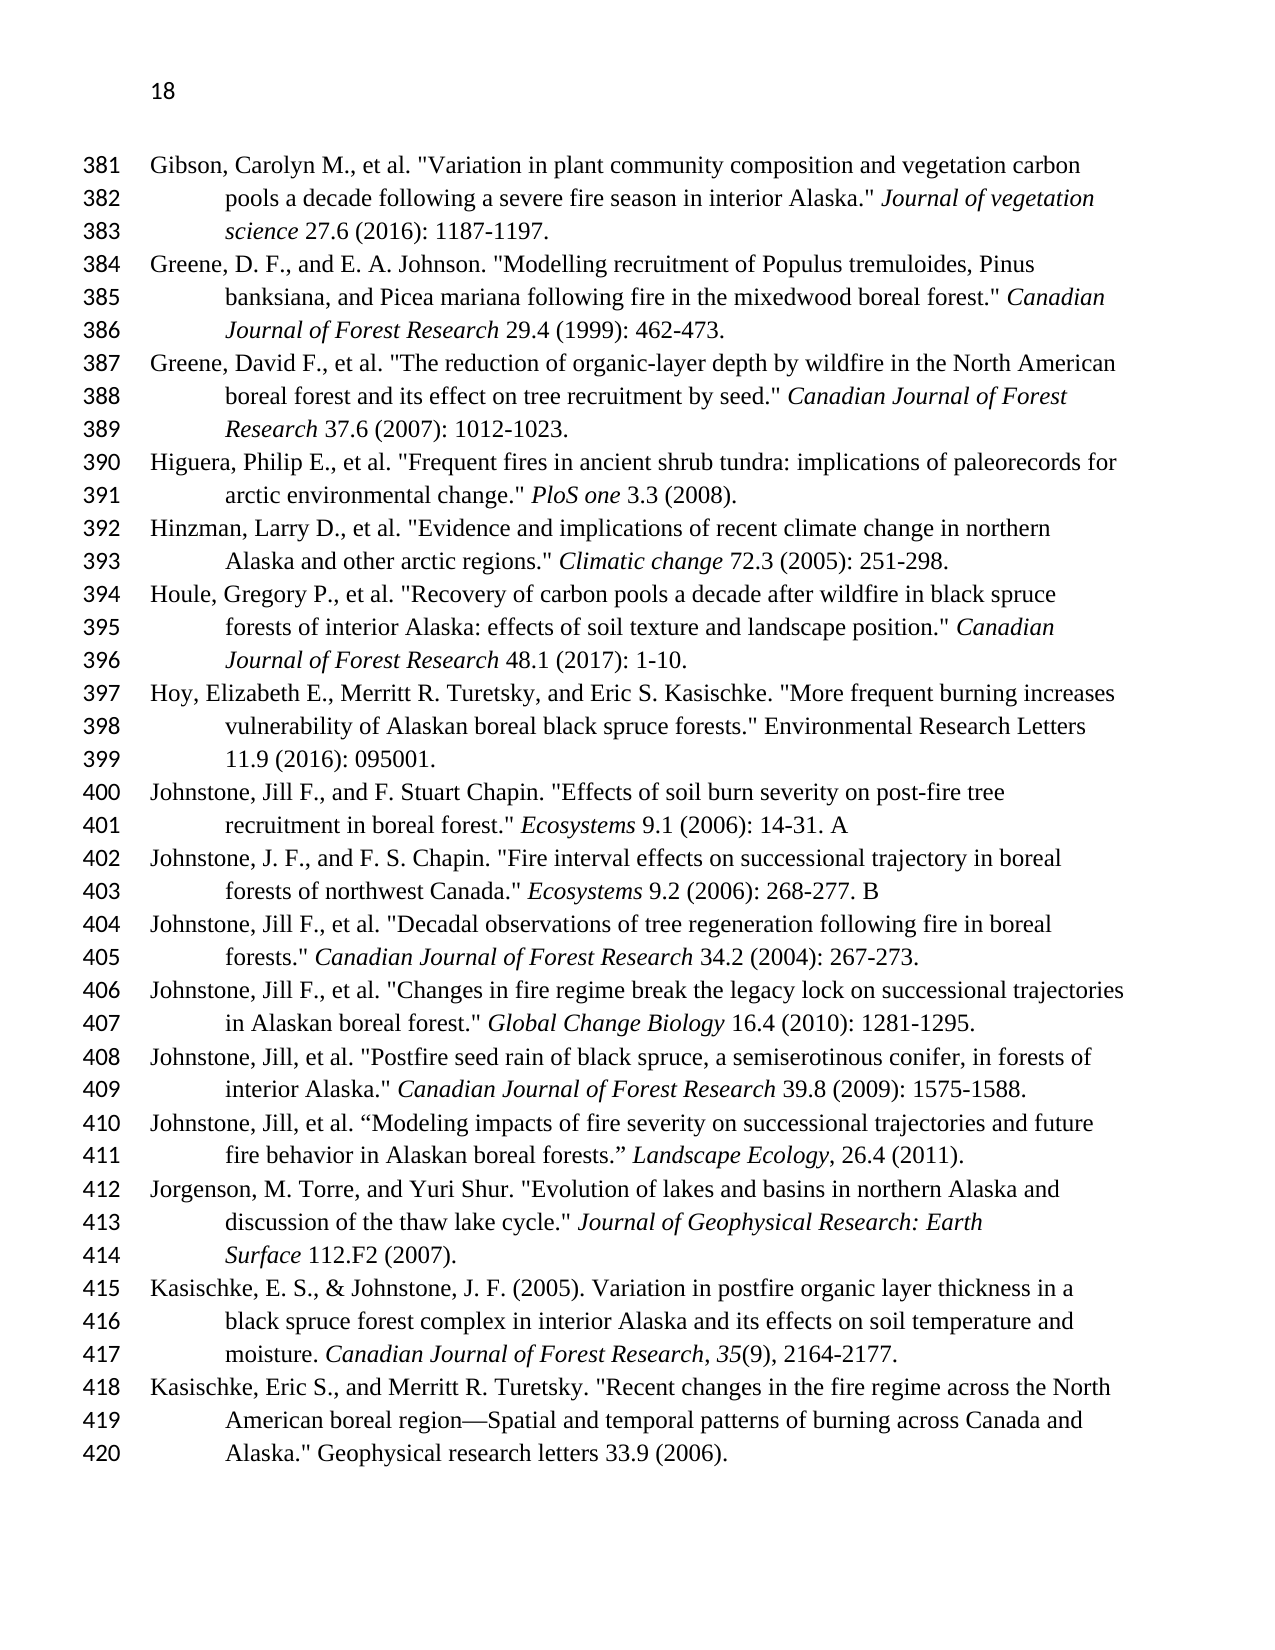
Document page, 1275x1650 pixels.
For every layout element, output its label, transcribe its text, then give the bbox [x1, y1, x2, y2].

text Greene, David F., et al. "The reduction of organic-layer depth by wildfire in the North American boreal forest and its effect on tree recruitment by seed." Canadian Journal of Forest Research 37.6 (2007): 1012-1023. [150, 348, 1125, 443]
text Kasischke, Eric S., and Merritt R. Turetsky. "Recent changes in the fire regime across the North American boreal region—Spatial and temporal patterns of burning across Canada and Alaska." Geophysical research letters 33.9 (2006). [150, 1372, 1125, 1467]
text Johnstone, Jill, et al. "Postfire seed rain of black spruce, a semiserotinous conifer, in forests of interior Alaska." Canadian Journal of Forest Research 39.8 (2009): 1575-1588. [150, 1042, 1125, 1103]
text Gibson, Carolyn M., et al. "Variation in plant community composition and vegetation carbon pools a decade following a severe fire season in interior Alaska." Journal of vegetation science 27.6 (2016): 1187-1197. [150, 150, 1125, 245]
text Johnstone, Jill F., and F. Stuart Chapin. "Effects of soil burn severity on post-fire tree recruitment in boreal forest." Ecosystems 9.1 (2006): 14-31. A [150, 777, 1125, 839]
text Johnstone, J. F., and F. S. Chapin. "Fire interval effects on successional trajectory in boreal forests of northwest Canada." Ecosystems 9.2 (2006): 268-277. B [150, 843, 1125, 905]
text Johnstone, Jill F., et al. "Decadal observations of tree regeneration following fire in boreal forests." Canadian Journal of Forest Research 34.2 (2004): 267-273. [150, 909, 1125, 971]
text Houle, Gregory P., et al. "Recovery of carbon pools a decade after wildfire in black spruce forests of interior Alaska: effects of soil texture and landscape position." Canadian Journal of Forest Research 48.1 (2017): 1-10. [150, 579, 1125, 674]
text Greene, D. F., and E. A. Johnson. "Modelling recruitment of Populus tremuloides, Pinus banksiana, and Picea mariana following fire in the mixedwood boreal forest." Canadian Journal of Forest Research 29.4 (1999): 462-473. [150, 249, 1125, 344]
text Higuera, Philip E., et al. "Frequent fires in ancient shrub tundra: implications of paleorecords for arctic environmental change." PloS one 3.3 (2008). [150, 447, 1125, 509]
text Johnstone, Jill, et al. “Modeling impacts of fire severity on successional trajectories and future fire behavior in Alaskan boreal forests.” Landscape Ecology, 26.4 (2011). [150, 1108, 1125, 1169]
text Kasischke, E. S., & Johnstone, J. F. (2005). Variation in postfire organic layer thickness in a black spruce forest complex in interior Alaska and its effects on soil temperature and moisture. Canadian Journal of Forest Research, 35(9), 2164-2177. [150, 1273, 1125, 1367]
text Hinzman, Larry D., et al. "Evidence and implications of recent climate change in northern Alaska and other arctic regions." Climatic change 72.3 (2005): 251-298. [150, 513, 1125, 575]
text Jorgenson, M. Torre, and Yuri Shur. "Evolution of lakes and basins in northern Alaska and discussion of the thaw lake cycle." Journal of Geophysical Research: Earth Surface 112.F2 (2007). [150, 1174, 1125, 1268]
text Johnstone, Jill F., et al. "Changes in fire regime break the legacy lock on successional trajectories in Alaskan boreal forest." Global Change Biology 16.4 (2010): 1281-1295. [150, 976, 1125, 1037]
text Hoy, Elizabeth E., Merritt R. Turetsky, and Eric S. Kasischke. "More frequent burning increases vulnerability of Alaskan boreal black spruce forests." Environmental Research Letters 11.9 (2016): 095001. [150, 678, 1125, 773]
